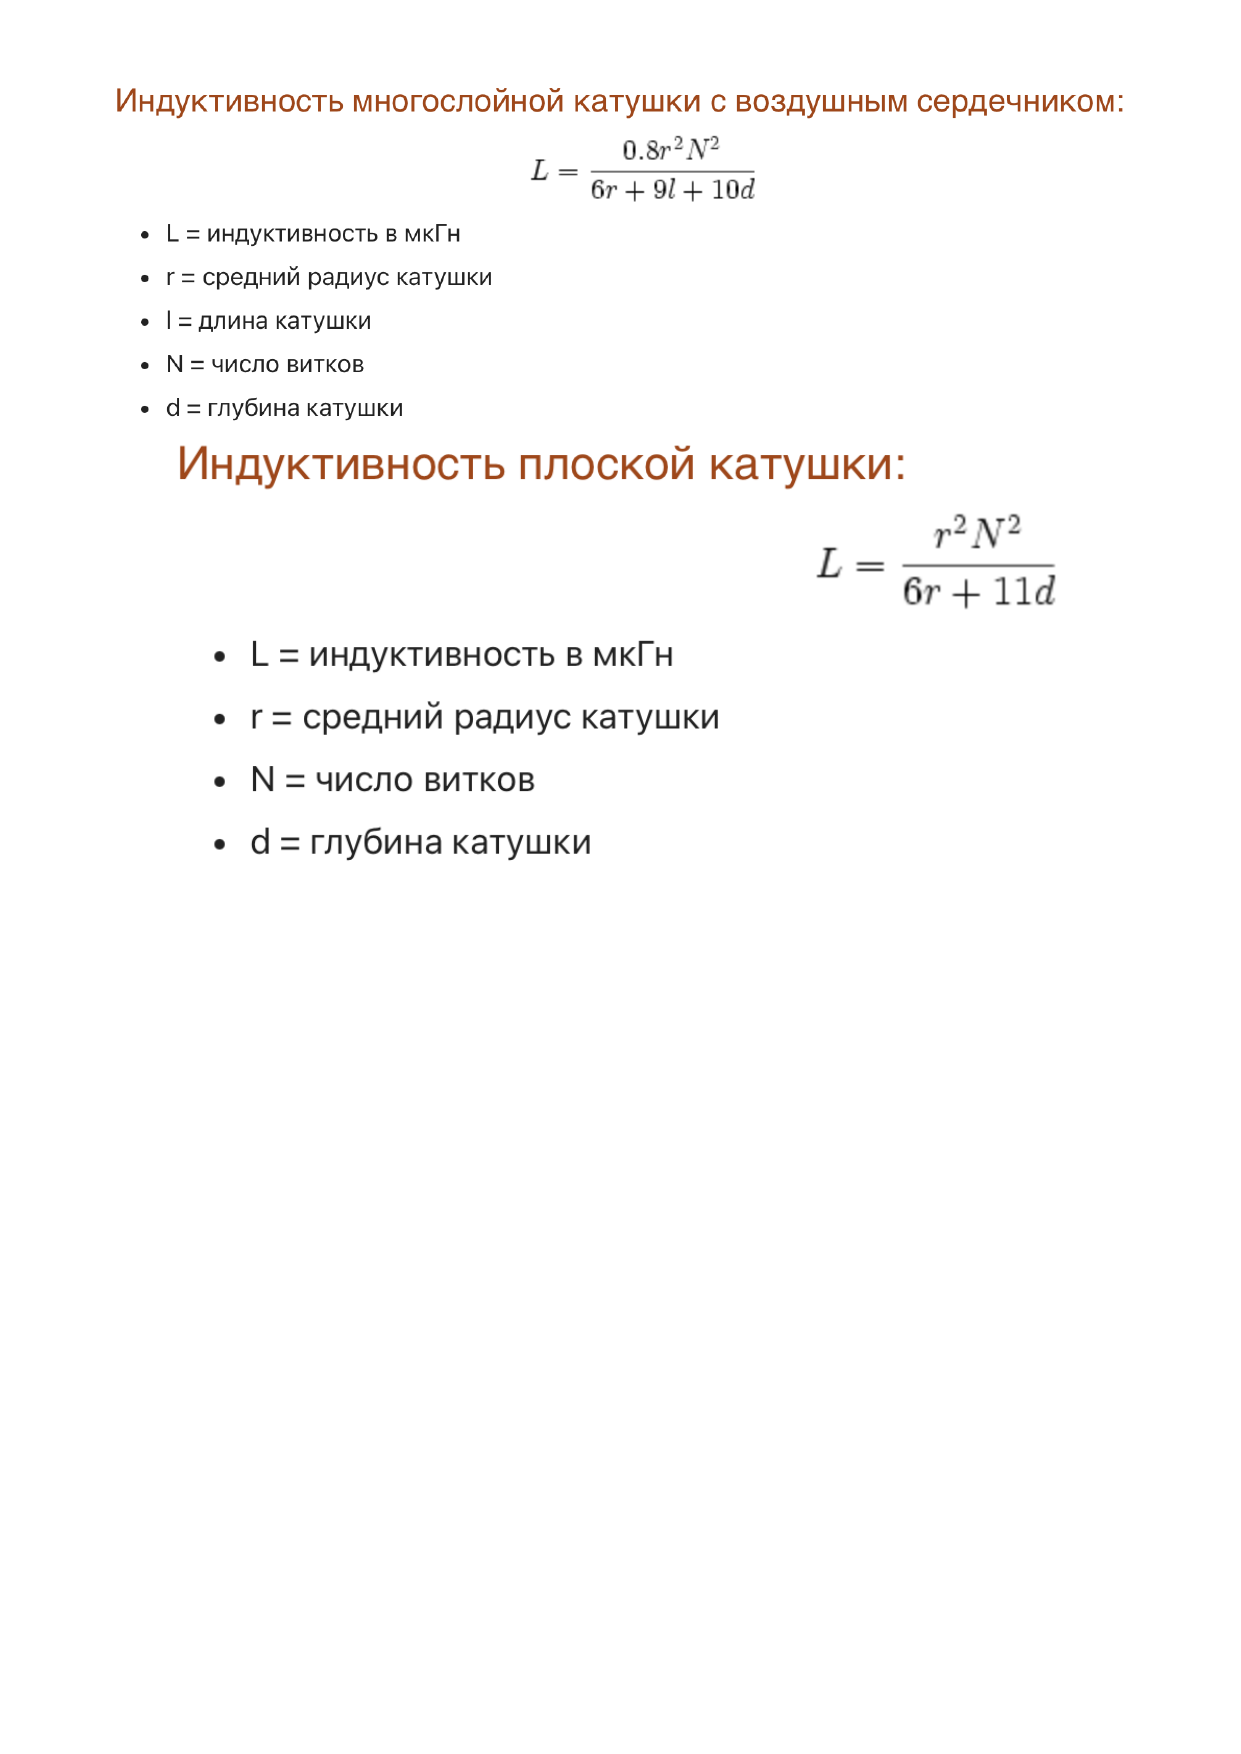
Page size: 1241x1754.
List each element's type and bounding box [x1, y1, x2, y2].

picture [106, 75, 1134, 884]
